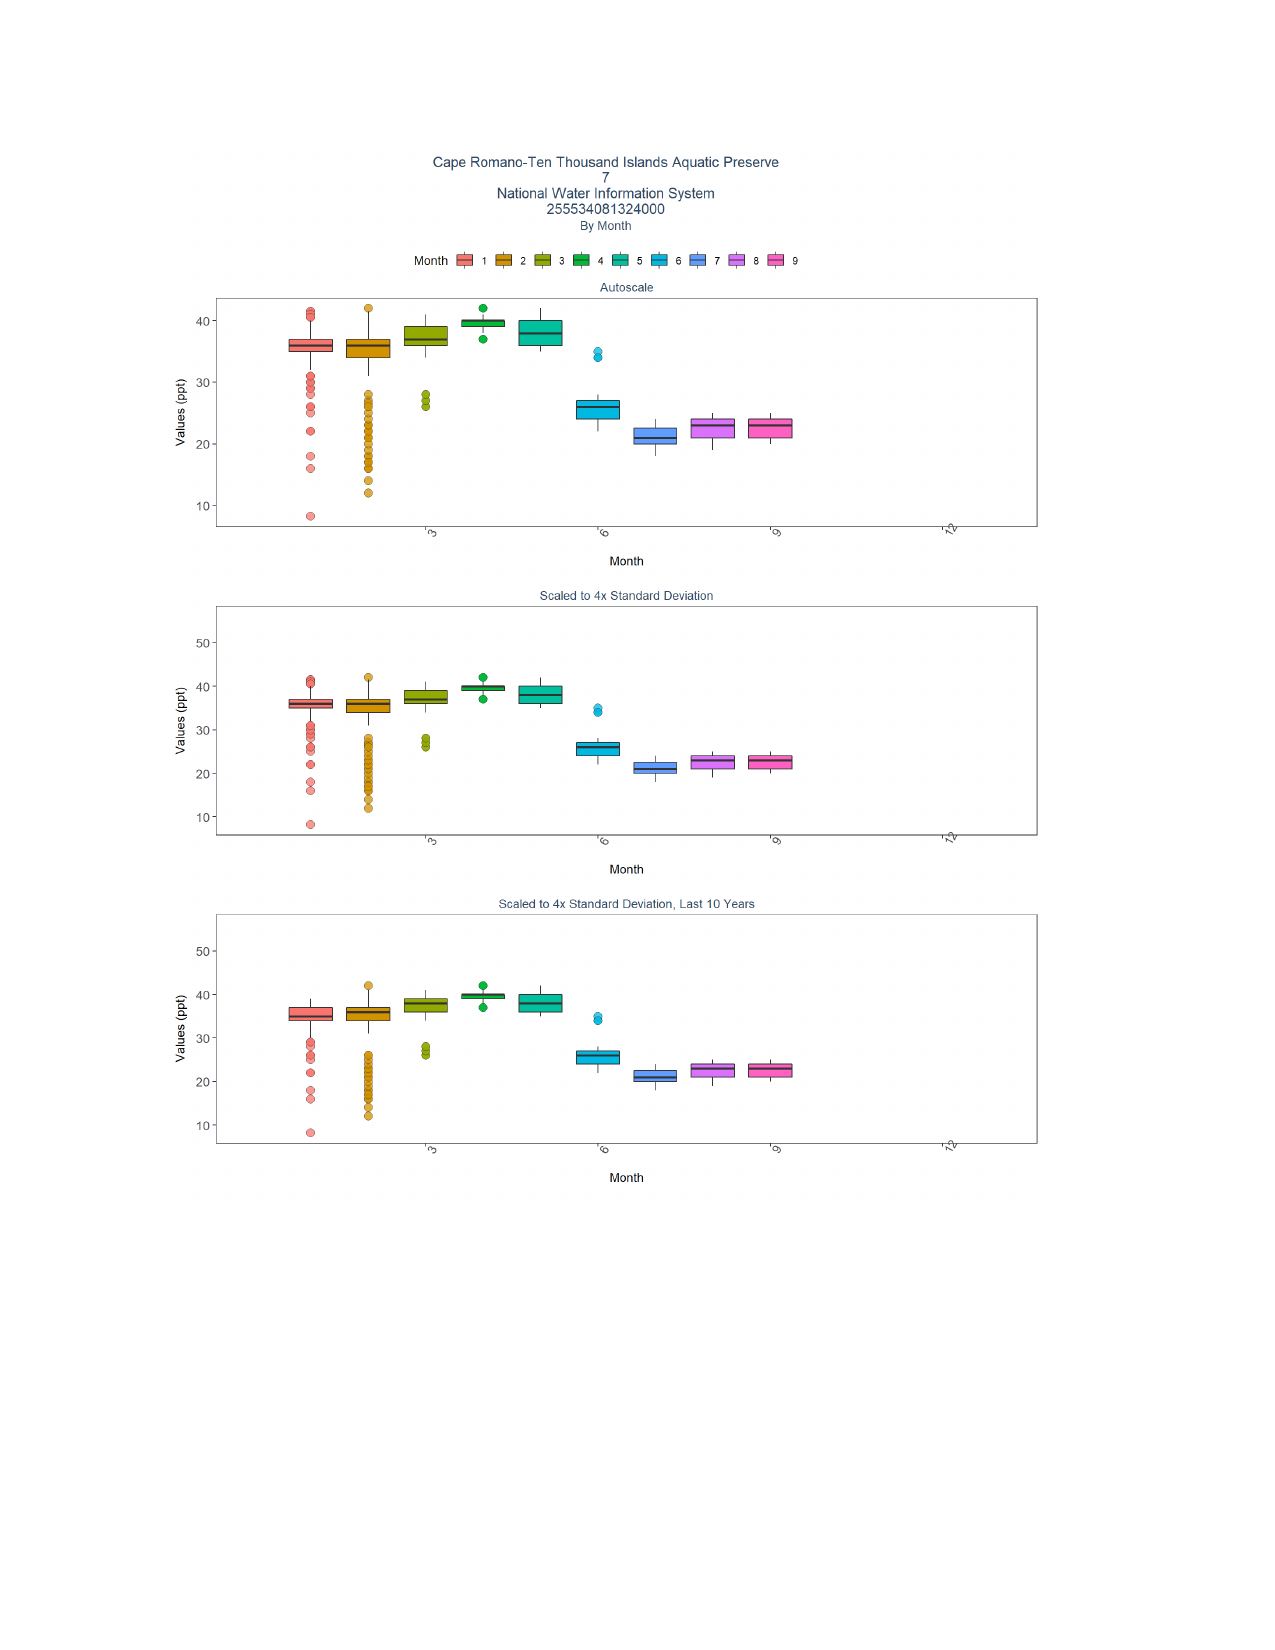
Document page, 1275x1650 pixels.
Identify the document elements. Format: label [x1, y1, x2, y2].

picture [168, 150, 1044, 1200]
